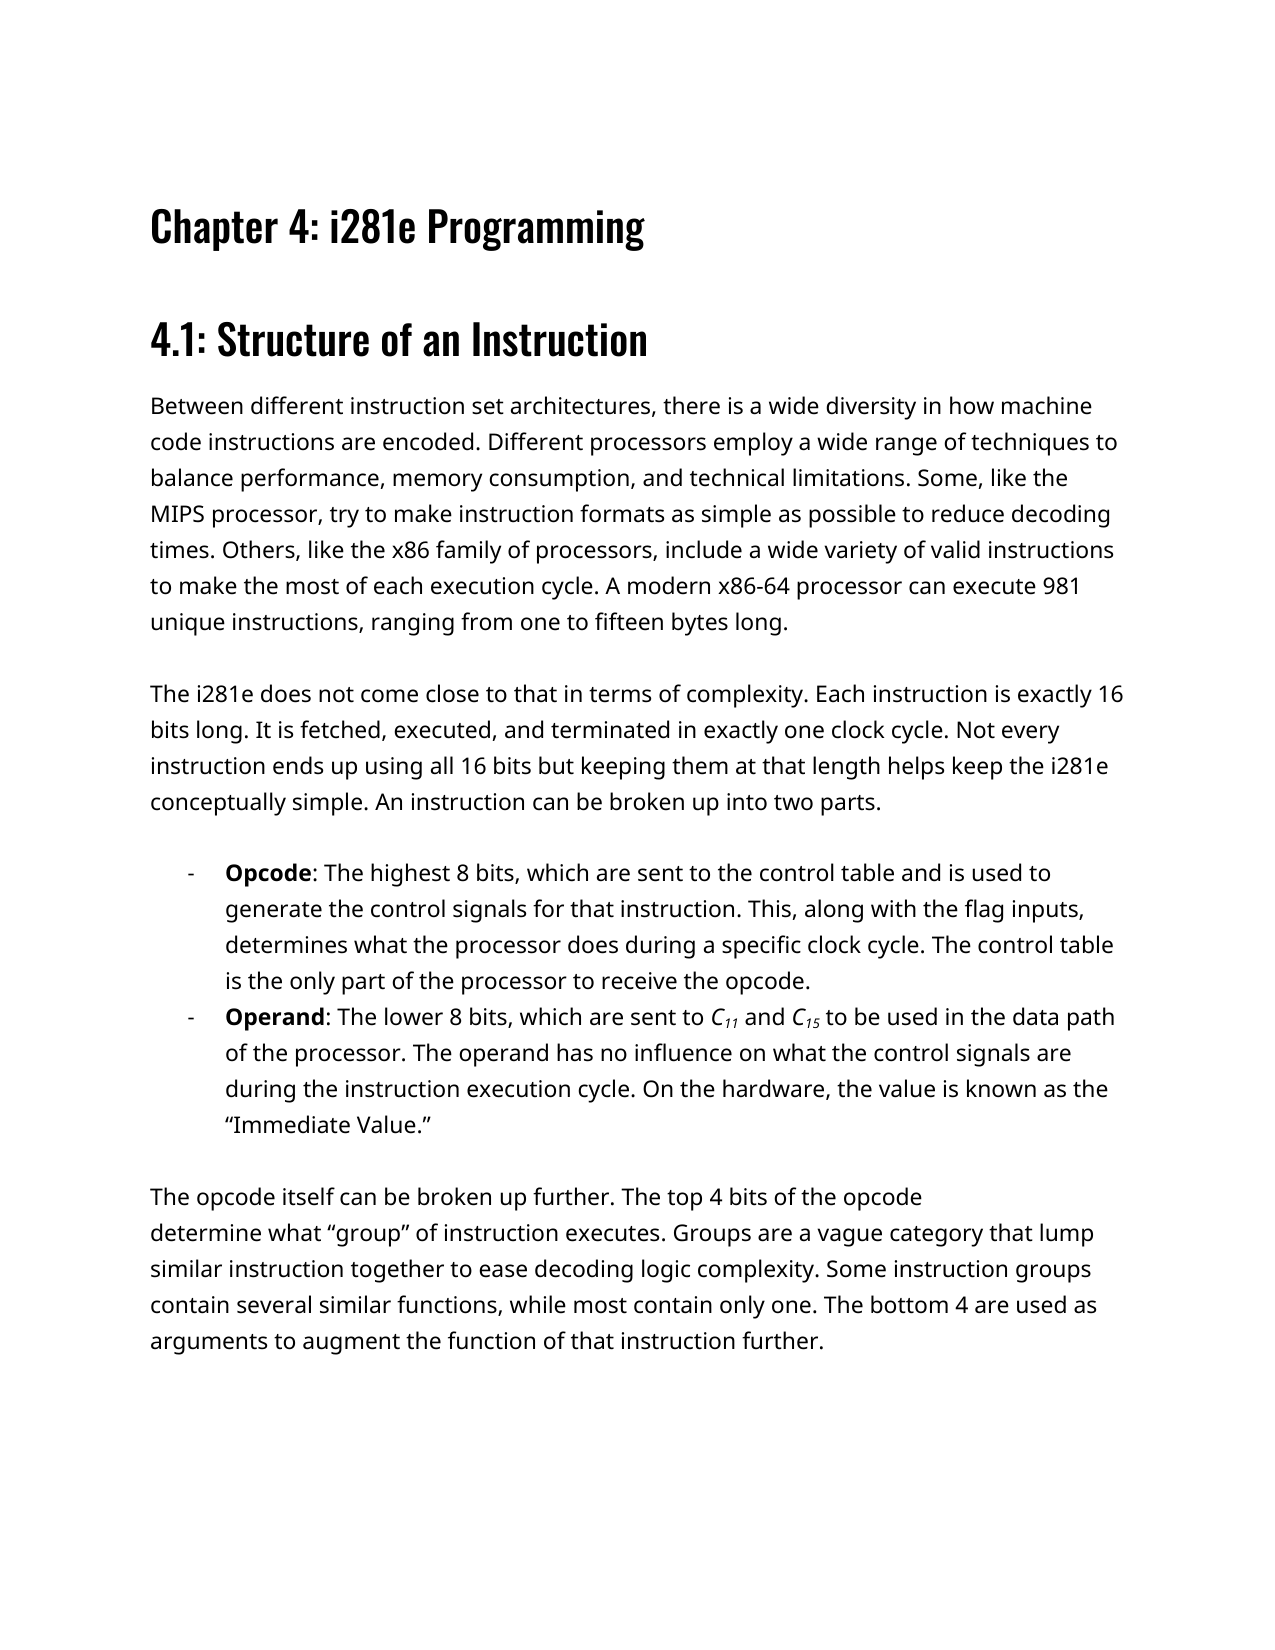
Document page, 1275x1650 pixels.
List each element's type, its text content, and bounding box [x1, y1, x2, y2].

list Operand: The lower 8 bits, which are sent to C11 and C15 to be used in the data path of the processor. The operand has no influence on what the control signals are during the instruction execution cycle. On the hardware, the value is known as the “Immediate Value.” [187, 1001, 1125, 1140]
text Between different instruction set architectures, there is a wide diversity in how machine code instructions are encoded. Different processors employ a wide range of techniques to balance performance, memory consumption, and technical limitations. Some, like the MIPS processor, try to make instruction formats as simple as possible to reduce decoding times. Others, like the x86 family of processors, include a wide variety of valid instructions to make the most of each execution cycle. A modern x86-64 processor can execute 981 unique instructions, ranging from one to fifteen bytes long. [150, 390, 1125, 637]
text The i281e does not come close to that in terms of complexity. Each instruction is exactly 16 bits long. It is fetched, executed, and terminated in exactly one clock cycle. Not every instruction ends up using all 16 bits but keeping them at that length helps keep the i281e conceptually simple. An instruction can be broken up into two parts. [150, 678, 1125, 817]
list Opcode: The highest 8 bits, which are sent to the control table and is used to generate the control signals for that instruction. This, along with the flag inputs, determines what the processor does during a specific clock cycle. The control table is the only part of the processor to receive the opcode. [187, 857, 1125, 996]
subtitle Chapter 4: i281e Programming [150, 194, 1125, 256]
text determine what “group” of instruction executes. Groups are a vague category that lump similar instruction together to ease decoding logic complexity. Some instruction groups contain several similar functions, while most contain only one. The bottom 4 are used as arguments to augment the function of that instruction further. [150, 1217, 1125, 1356]
text The opcode itself can be broken up further. The top 4 bits of the opcode [150, 1181, 1125, 1212]
subtitle 4.1: Structure of an Instruction [150, 307, 1125, 368]
